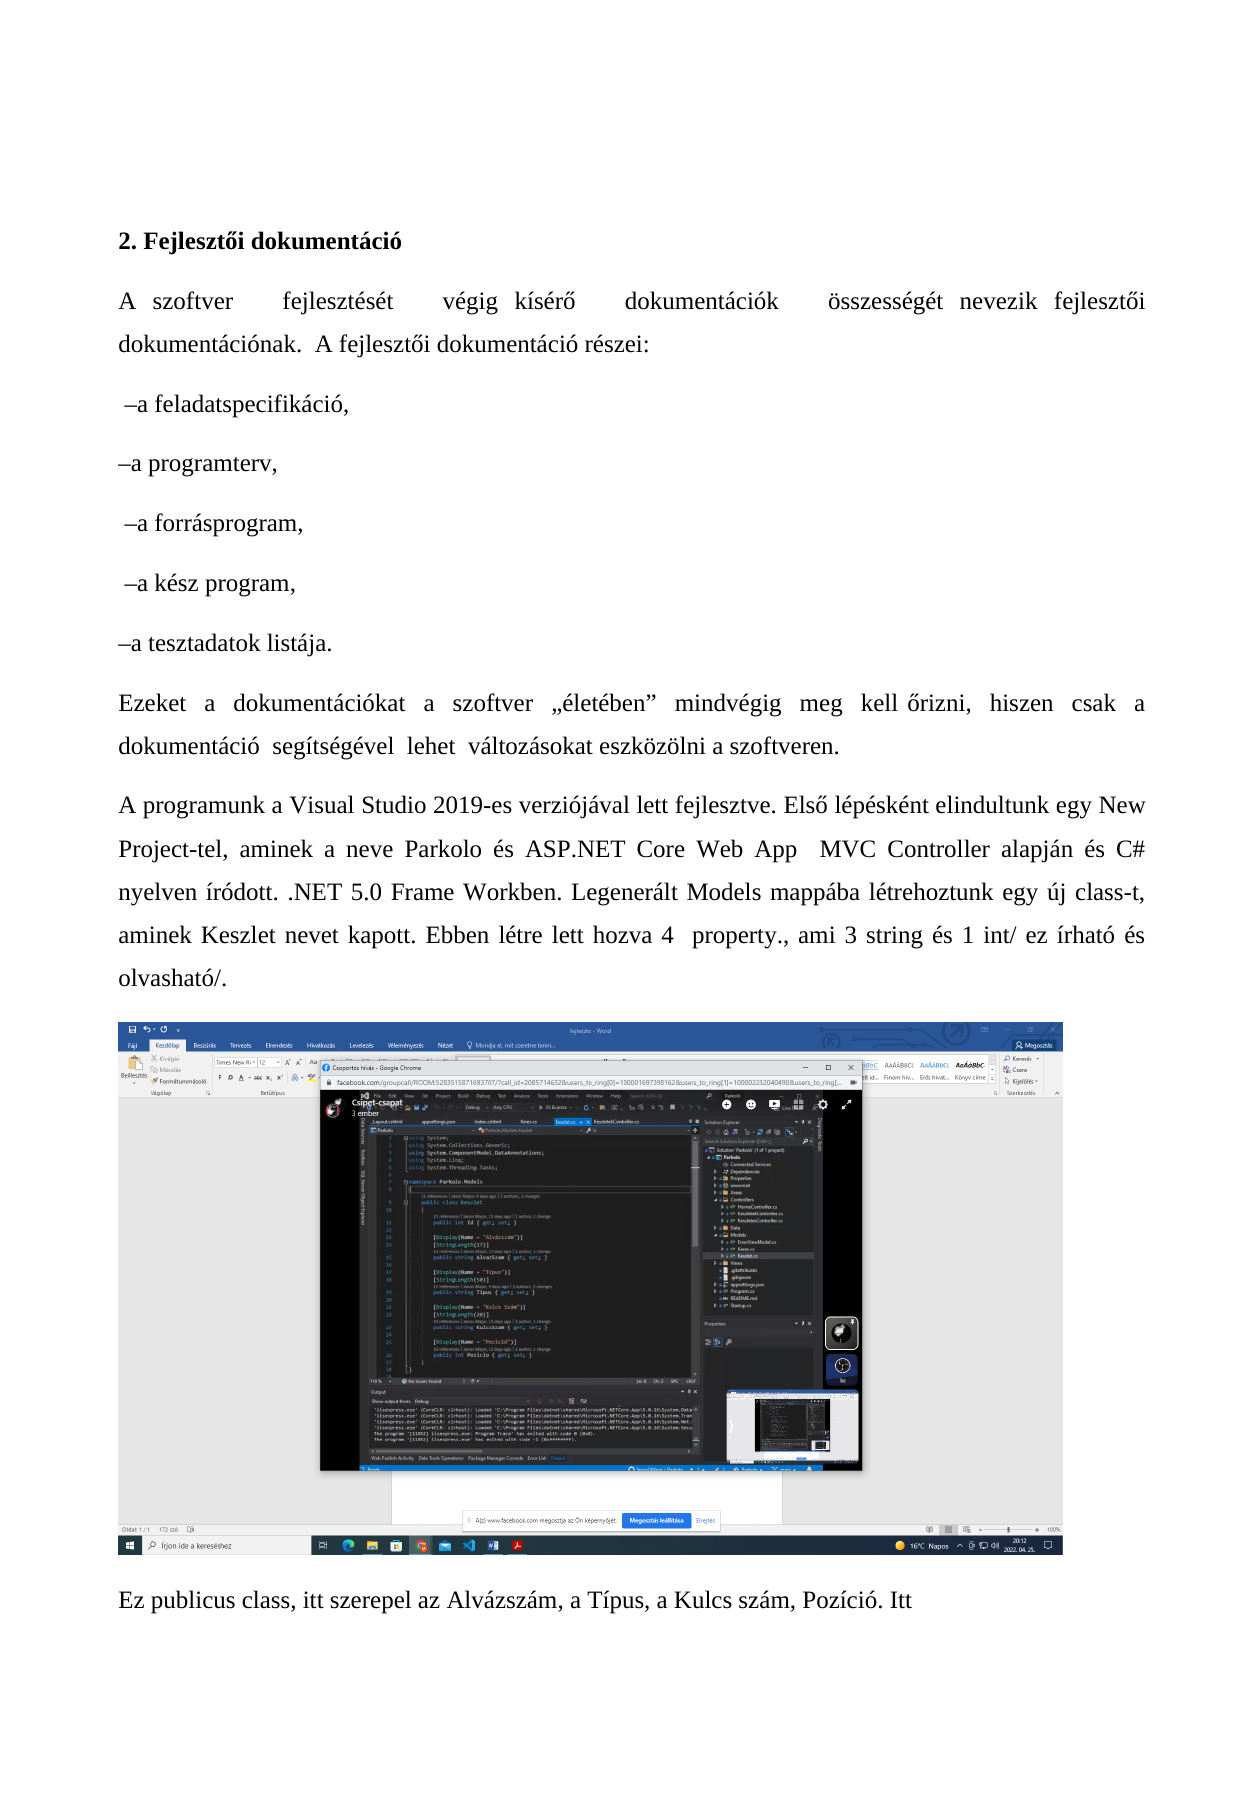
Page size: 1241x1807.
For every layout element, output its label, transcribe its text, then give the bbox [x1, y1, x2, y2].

picture [118, 1022, 1063, 1555]
text 2. Fejlesztői dokumentáció [118, 226, 1147, 255]
text –a feladatspecifikáció, [118, 389, 1147, 417]
text –a programterv, [118, 448, 1147, 477]
text A programunk a Visual Studio 2019-es verziójával lett fejlesztve. Első lépésként elindultunk egy New Project-tel, aminek a neve Parkolo és ASP.NET Core Web App MVC Controller alapján és C# nyelven íródott. .NET 5.0 Frame Workben. Legenerált Models mappába létrehoztunk egy új class-t, aminek Keszlet nevet kapott. Ebben létre lett hozva 4 property., ami 3 string és 1 int/ ez írható és olvasható/. [118, 791, 1147, 992]
text Ezeket a dokumentációkat a szoftver „életében” mindvégig meg kell őrizni, hiszen csak a dokumentáció segítségével lehet változásokat eszközölni a szoftveren. [118, 688, 1147, 759]
text –a kész program, [118, 568, 1147, 597]
text –a forrásprogram, [118, 508, 1147, 537]
text Ez publicus class, itt szerepel az Alvázszám, a Típus, a Kulcs szám, Pozíció. Itt [118, 1585, 1147, 1614]
text A szoftver fejlesztését végig kísérő dokumentációk összességét nevezik fejlesztői dokumentációnak. A fejlesztői dokumentáció részei: [118, 286, 1147, 358]
text –a tesztadatok listája. [118, 628, 1147, 657]
